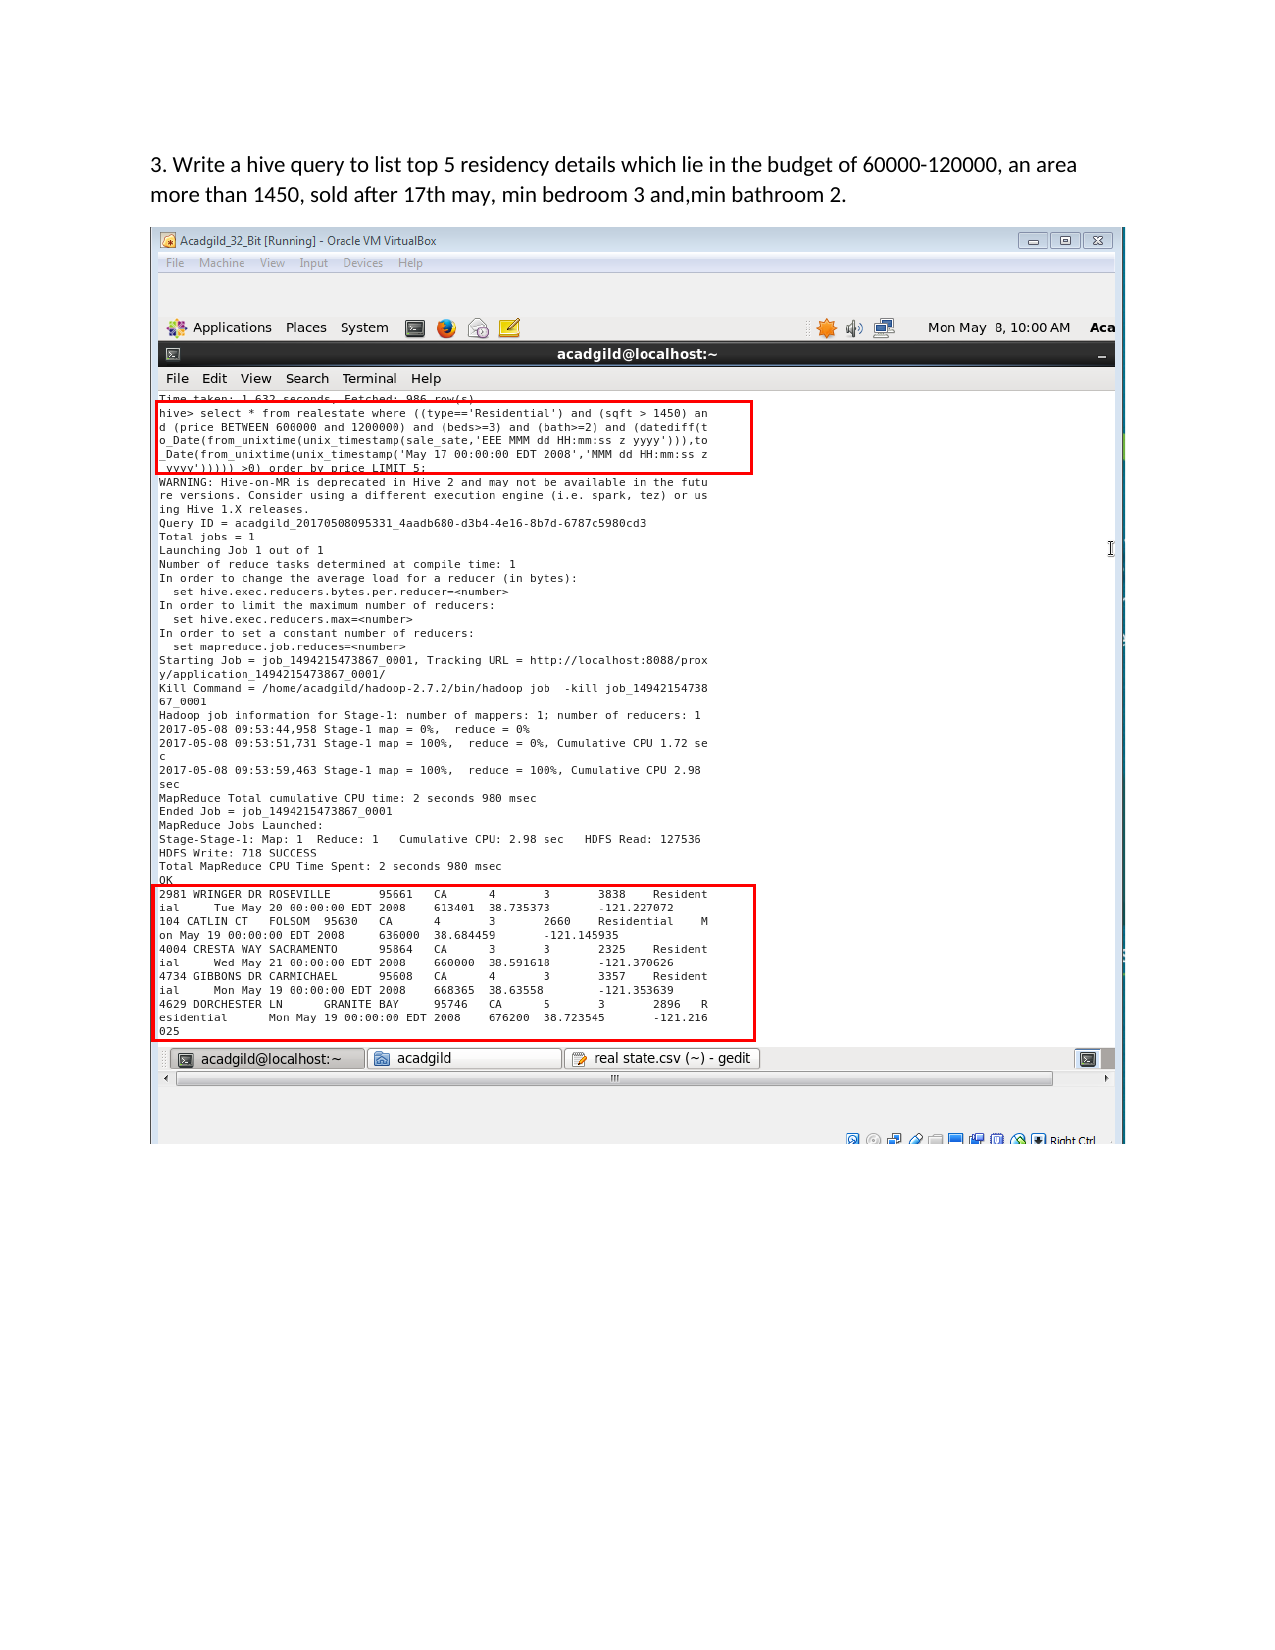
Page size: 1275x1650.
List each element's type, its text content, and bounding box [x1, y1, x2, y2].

picture [150, 227, 1125, 1144]
text 3. Write a hive query to list top 5 residency details which lie in the budget of 60000-120000, an area more than 1450, sold after 17th may, min bedroom 3 and,min bathroom 2. [150, 150, 1125, 208]
